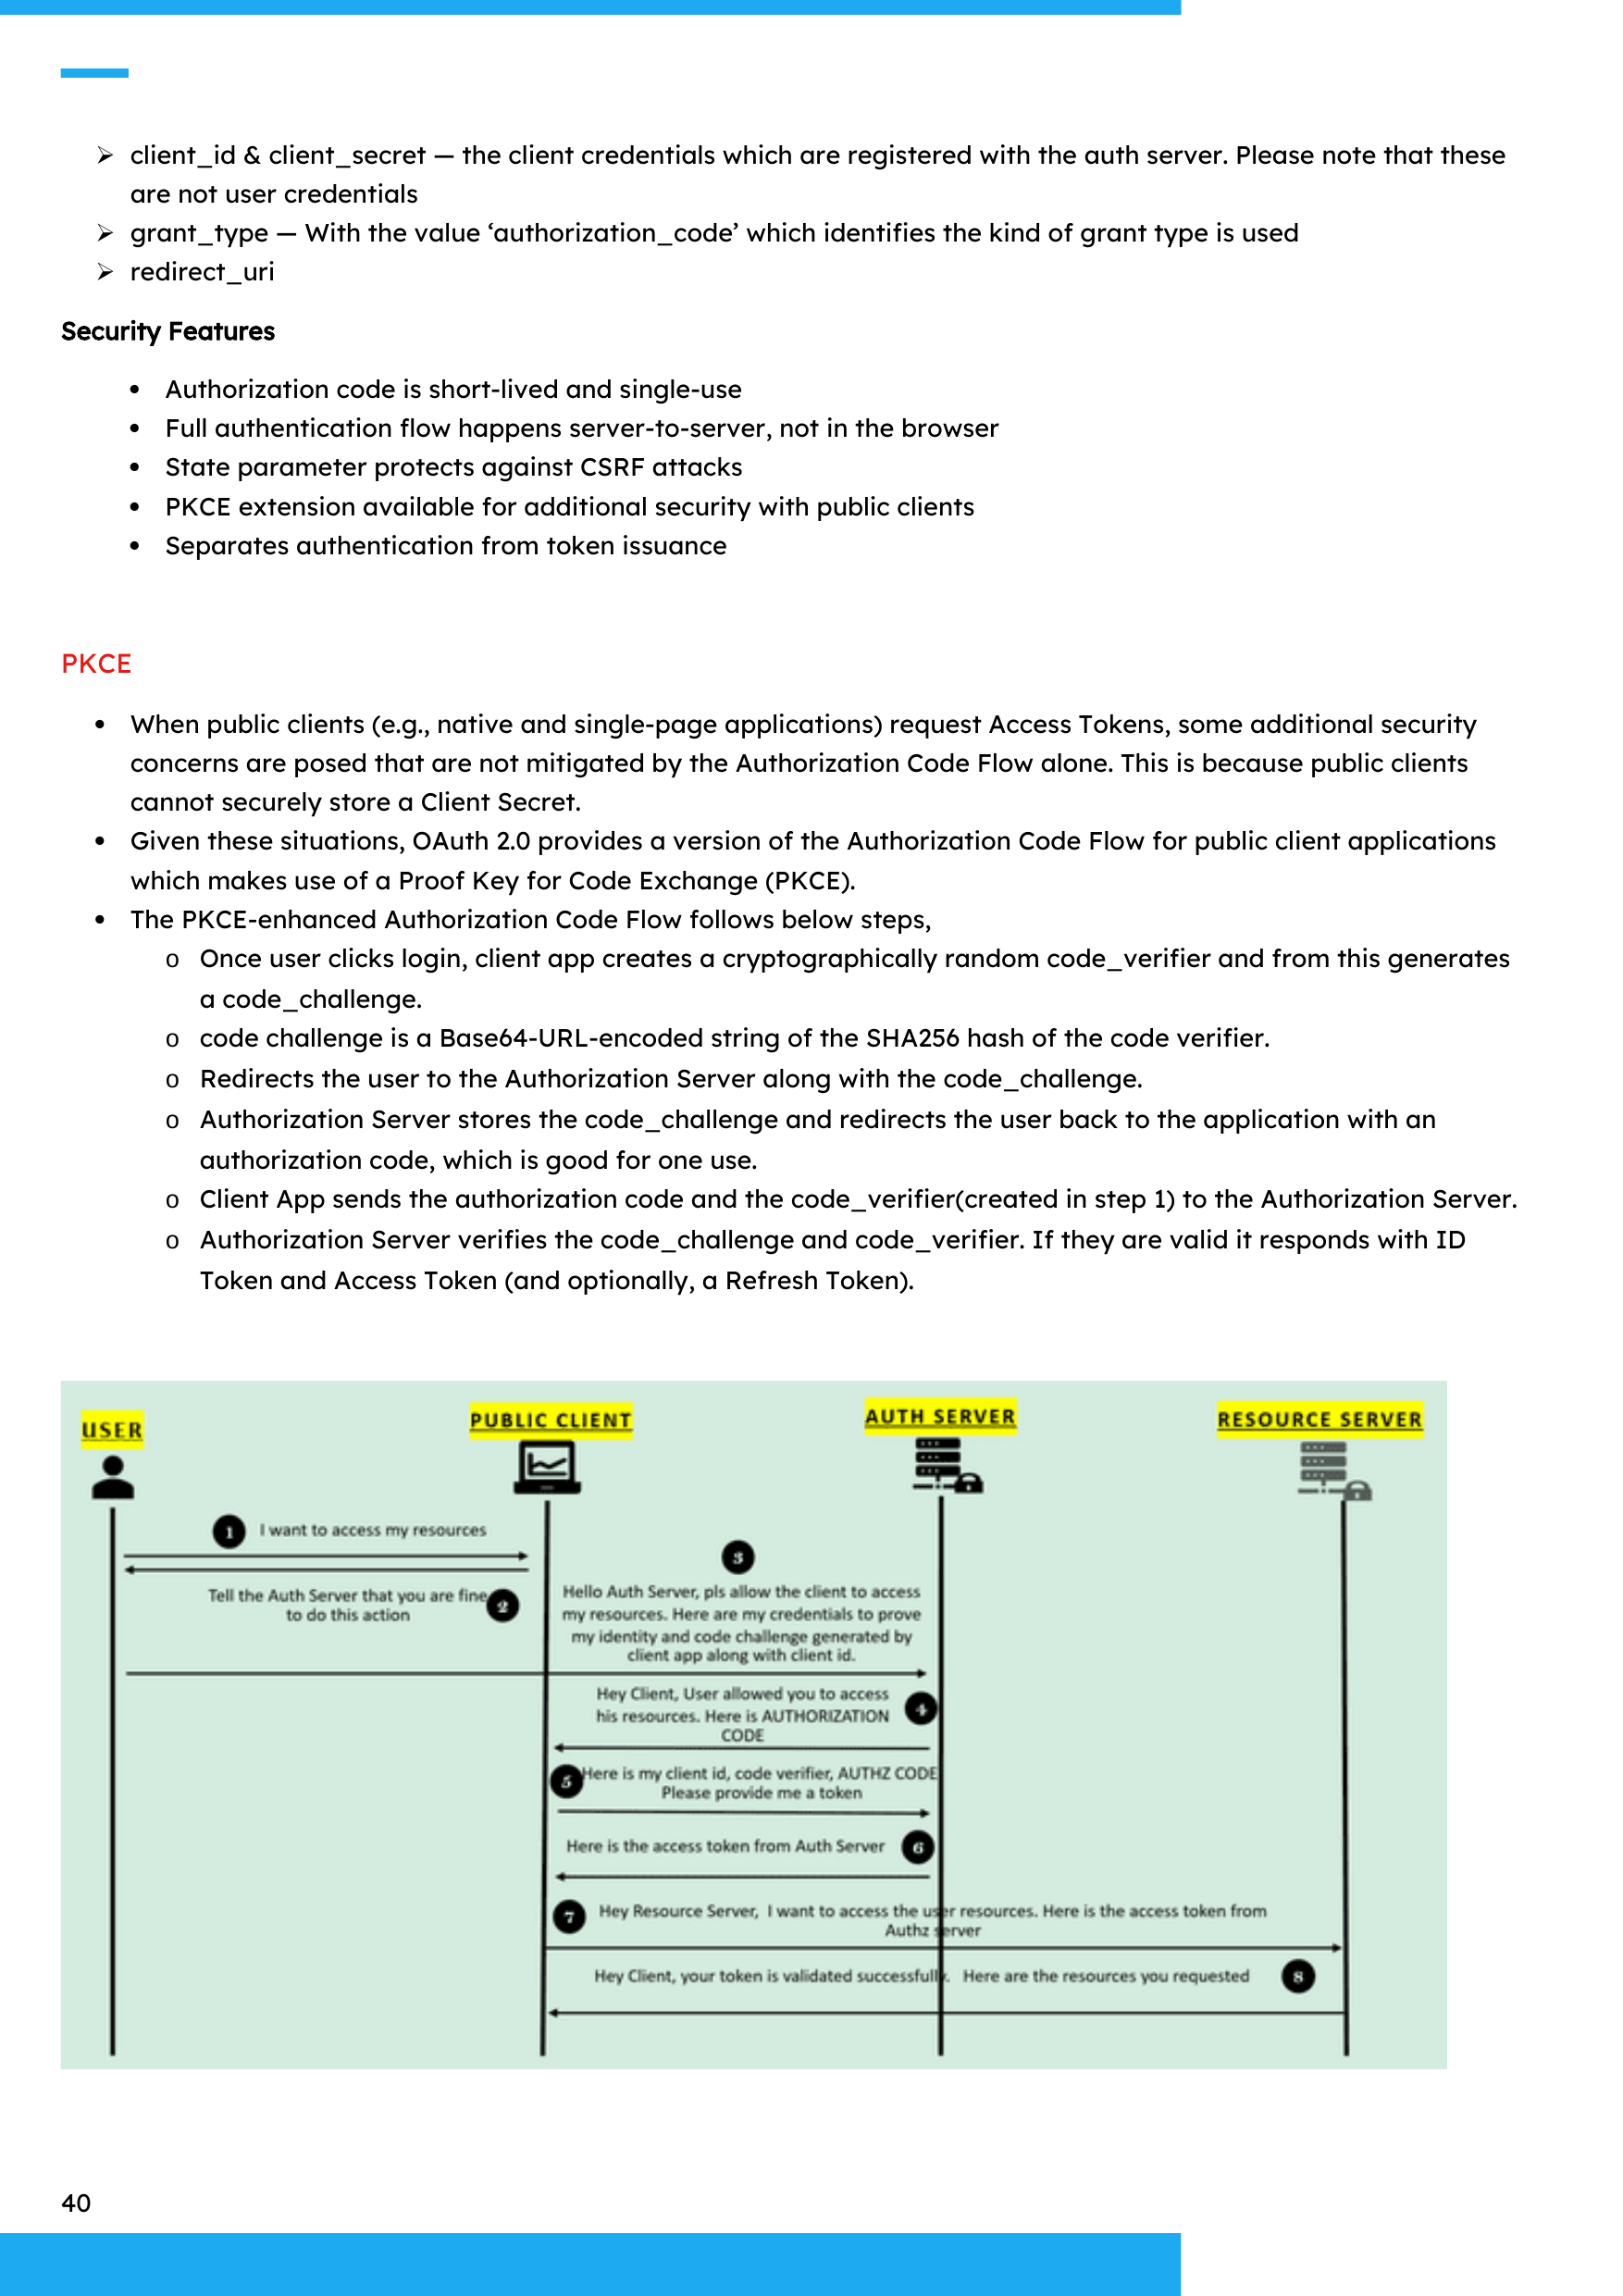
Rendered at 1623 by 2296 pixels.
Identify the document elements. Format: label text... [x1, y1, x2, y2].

list Full authentication flow happens server-to-server, not in the browser [130, 412, 1526, 443]
list Client App sends the authorization code and the code_verifier(created in step 1) to the Authorization Server. [165, 1183, 1526, 1216]
list redirect_uri [95, 256, 1526, 288]
list Separates authentication from token issuance [130, 529, 1526, 561]
subtitle PKCE [61, 646, 1526, 680]
list Authorization Server stores the code_challenge and redirects the user back to the application with an authorization code, which is good for one use. [165, 1103, 1526, 1175]
list client_id & client_secret — the client credentials which are registered with the auth server. Please note that these are not user credentials [95, 139, 1526, 209]
picture [60, 68, 129, 78]
picture [0, 0, 1182, 15]
list Given these situations, OAuth 2.0 provides a version of the Authorization Code Flow for public client applications which makes use of a Proof Key for Code Exchange (PKCE). [95, 825, 1526, 896]
list Once user clicks login, client app creates a cryptographically random code_verifier and from this generates a code_challenge. [165, 943, 1526, 1014]
list Authorization code is short-lived and single-use [130, 373, 1526, 404]
list State parameter protects against CSRF attacks [130, 452, 1526, 483]
picture [60, 1381, 1447, 2069]
list PKCE extension available for additional security with public clients [130, 490, 1526, 522]
list Redirects the user to the Authorization Server along with the code_challenge. [165, 1062, 1526, 1096]
list Authorization Server verifies the code_challenge and code_verifier. If they are valid it responds with ID Token and Access Token (and optionally, a Refresh Token). [165, 1223, 1526, 1296]
text Security Features [61, 315, 1526, 346]
list When public clients (e.g., native and single-page applications) request Access Tokens, some additional security concerns are posed that are not mitigated by the Authorization Code Flow alone. This is because public clients cannot securely store a Client Secret. [95, 708, 1526, 817]
list grant_type — With the value ‘authorization_code’ which identifies the kind of grant type is used [95, 217, 1526, 248]
picture [0, 2233, 1182, 2296]
list code challenge is a Base64-URL-encoded string of the SHA256 hash of the code verifier. [165, 1022, 1526, 1055]
list The PKCE-enhanced Authorization Code Flow follows below steps, [95, 903, 1526, 935]
